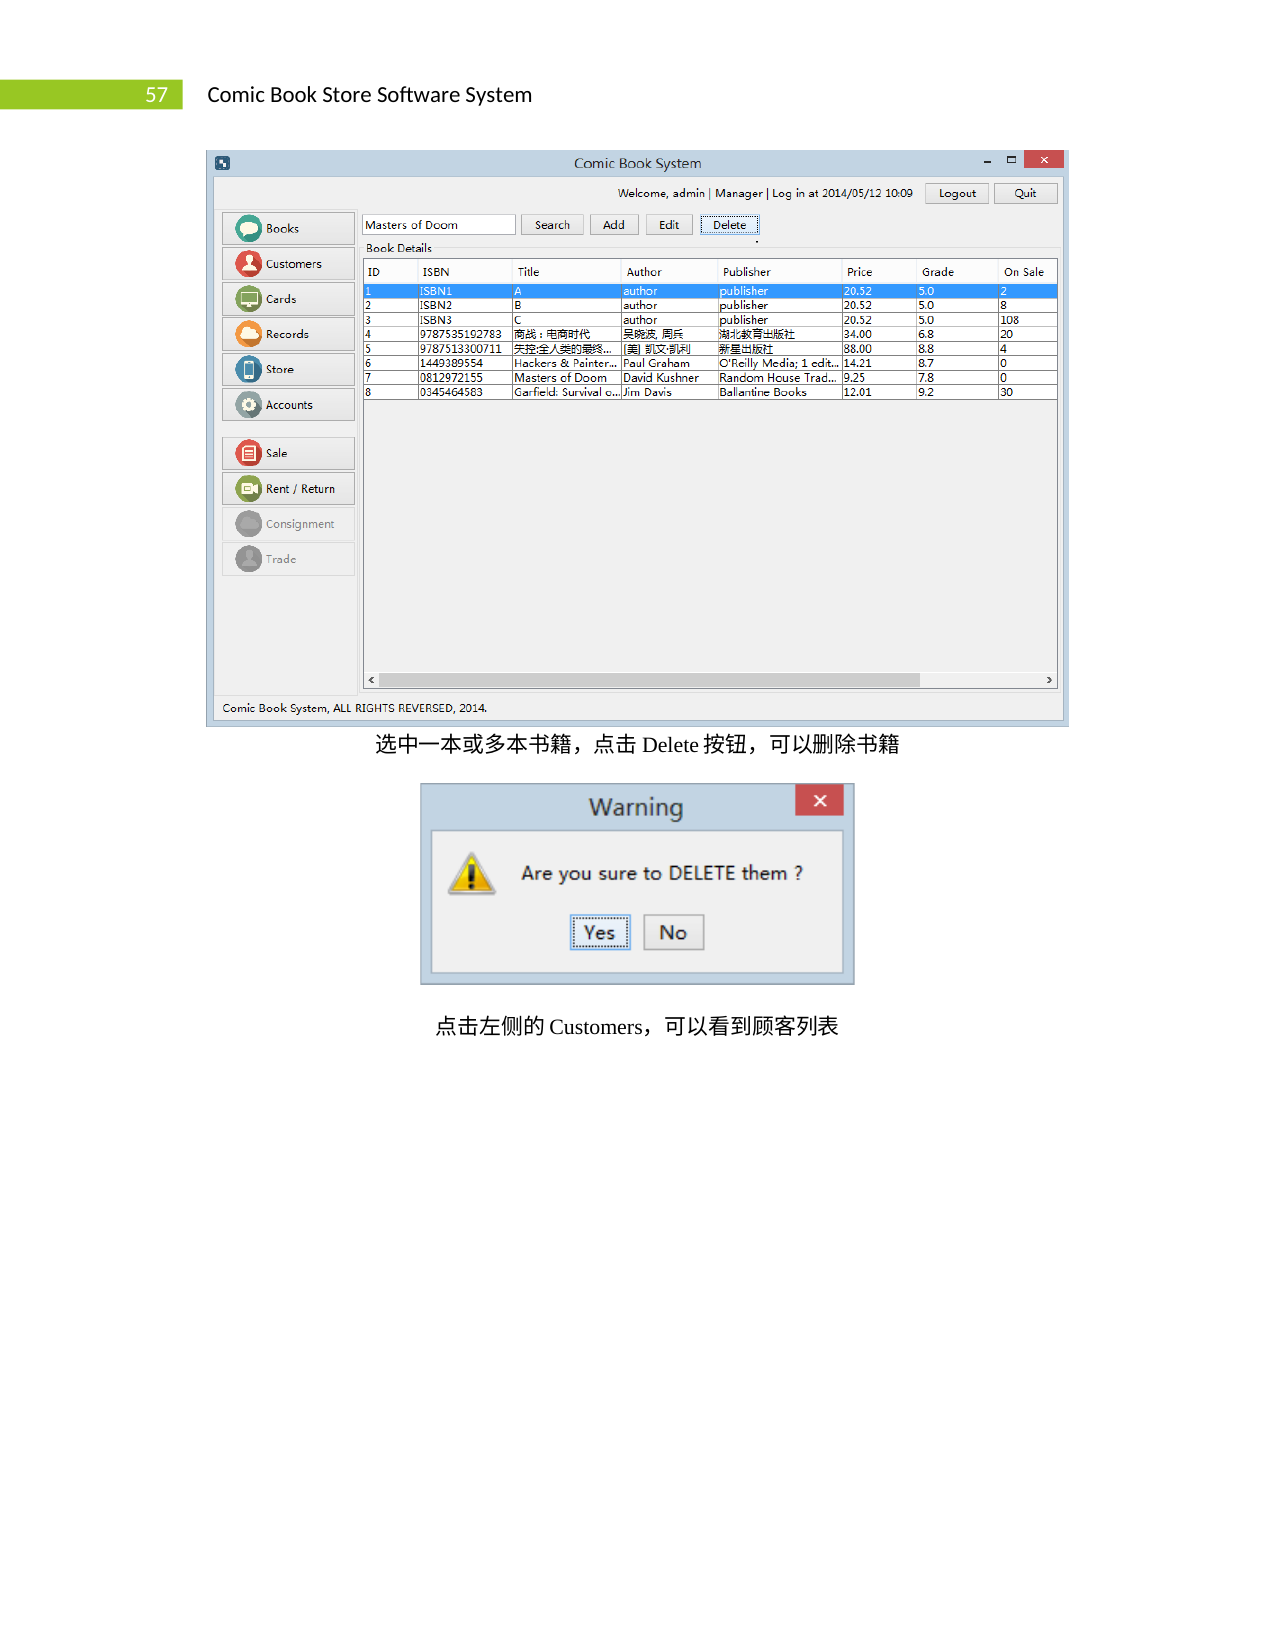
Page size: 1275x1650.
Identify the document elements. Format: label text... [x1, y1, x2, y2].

text 选中一本或多本书籍，点击Delete按钮，可以删除书籍 [187, 727, 1087, 758]
picture [420, 783, 855, 985]
picture [206, 150, 1069, 727]
text 点击左侧的Customers，可以看到顾客列表 [187, 1009, 1087, 1041]
